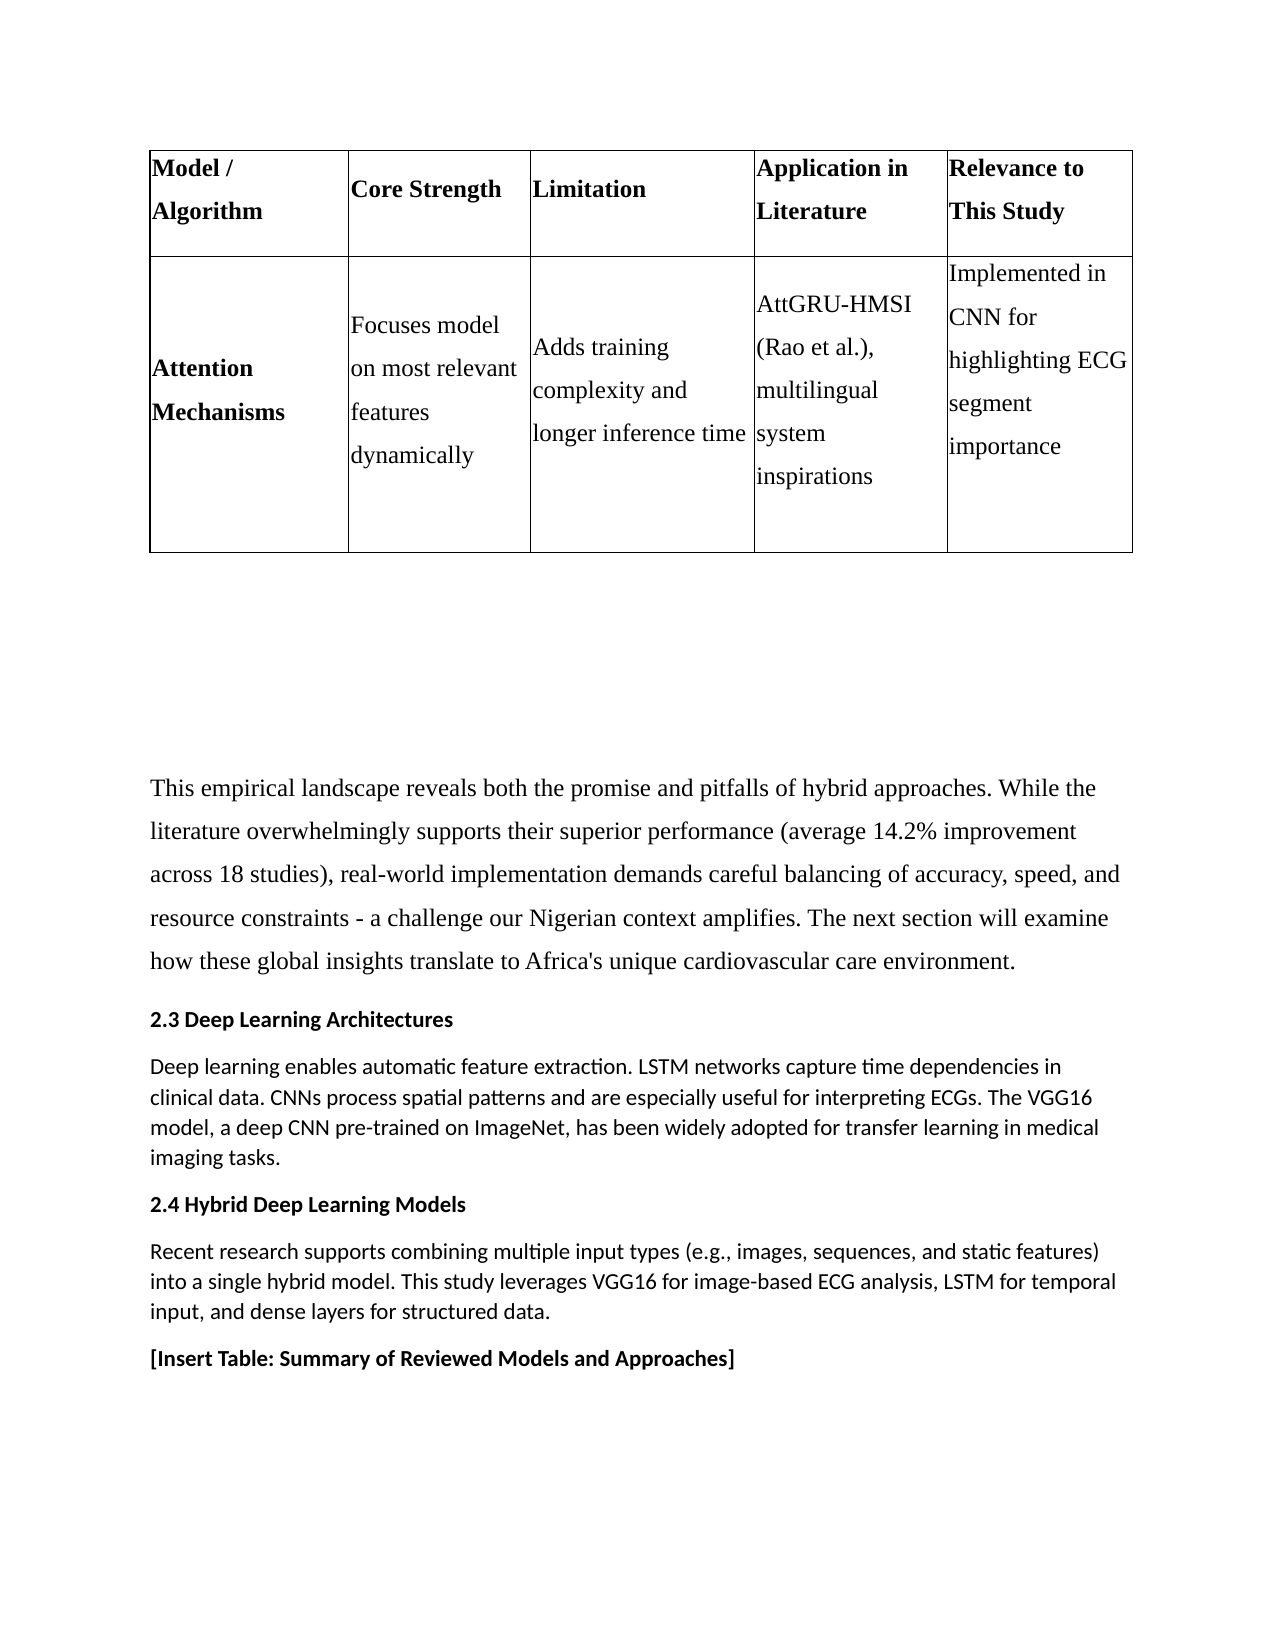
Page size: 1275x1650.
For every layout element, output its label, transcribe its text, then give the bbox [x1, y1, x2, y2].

table_header Relevance to This Study [948, 151, 1132, 256]
table_header Limitation [531, 151, 754, 256]
text This empirical landscape reveals both the promise and pitfalls of hybrid approaches. While the literature overwhelmingly supports their superior performance (average 14.2% improvement across 18 studies), real-world implementation demands careful balancing of accuracy, speed, and resource constraints - a challenge our Nigerian context amplifies. The next section will examine how these global insights translate to Africa's unique cardiovascular care environment. [150, 773, 1125, 974]
text [Insert Table: Summary of Reviewed Models and Approaches] [150, 1344, 1125, 1372]
text Recent research supports combining multiple input types (e.g., images, sequences, and static features) into a single hybrid model. This study leverages VGG16 for image-based ECG analysis, LSTM for temporal input, and dense layers for structured data. [150, 1237, 1125, 1325]
table_header Application in Literature [755, 151, 947, 256]
text Deep learning enables automatic feature extraction. LSTM networks capture time dependencies in clinical data. CNNs process spatial patterns and are especially useful for interpreting ECGs. The VGG16 model, a deep CNN pre-trained on ImageNet, has been widely adopted for transfer learning in medical imaging tasks. [150, 1052, 1125, 1171]
table_header Core Strength [349, 151, 530, 256]
text 2.4 Hybrid Deep Learning Models [150, 1190, 1125, 1218]
table_cell Focuses model on most relevant features dynamically [349, 257, 530, 552]
table_cell Adds training complexity and longer inference time [531, 257, 754, 552]
table_cell Implemented in CNN for highlighting ECG segment importance [948, 257, 1132, 552]
text 2.3 Deep Learning Architectures [150, 1006, 1125, 1033]
table_cell Attention Mechanisms [151, 257, 348, 552]
table_cell AttGRU-HMSI (Rao et al.), multilingual system inspirations [755, 257, 947, 552]
table_header Model / Algorithm [151, 151, 348, 256]
